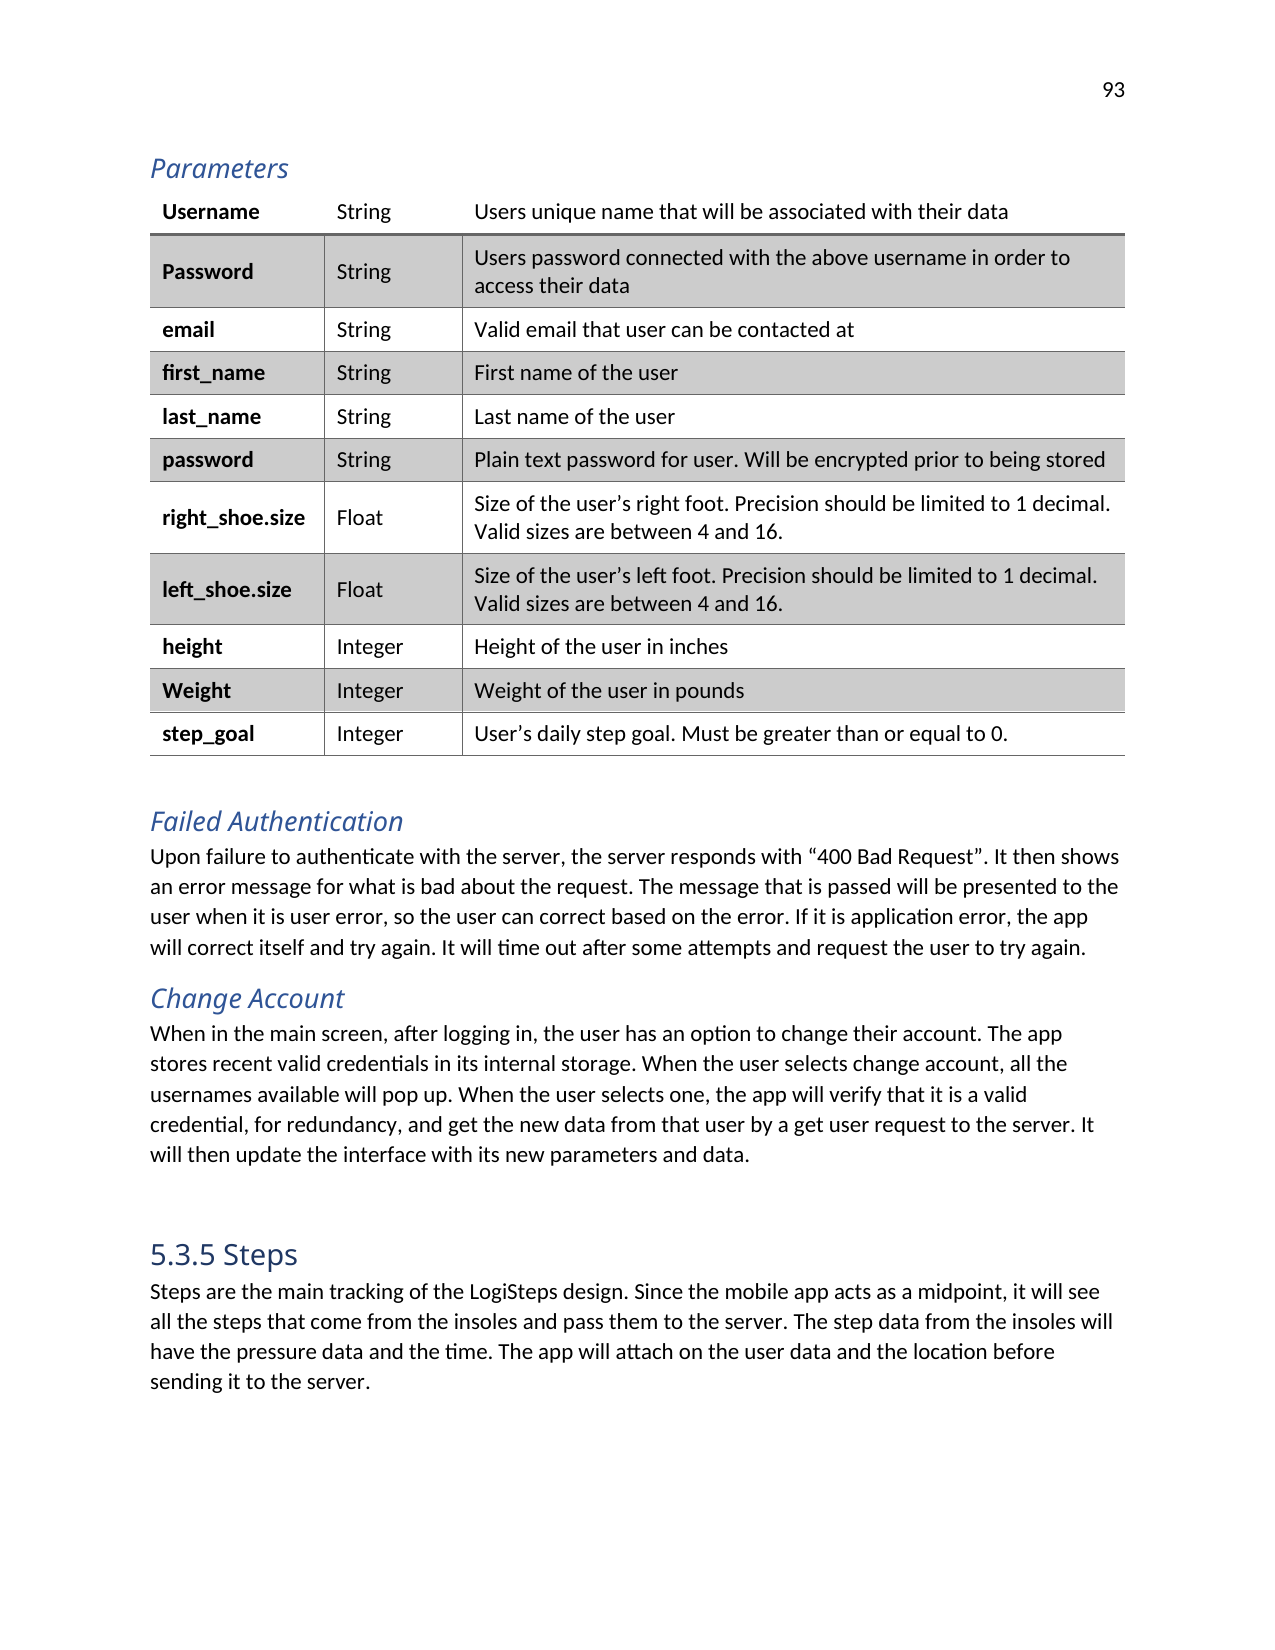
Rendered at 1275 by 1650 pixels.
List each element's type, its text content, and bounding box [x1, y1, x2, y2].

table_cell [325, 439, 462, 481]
subtitle 5.3.5 Steps [150, 1234, 1125, 1274]
text Steps are the main tracking of the LogiSteps design. Since the mobile app acts as a midpoint, it will see all the steps that come from the insoles and pass them to the server. The step data from the insoles will have the pressure data and the time. The app will attach on the user data and the location before sending it to the server. [150, 1277, 1125, 1395]
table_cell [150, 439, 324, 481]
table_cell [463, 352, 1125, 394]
text Upon failure to authenticate with the server, the server responds with “400 Bad Request”. It then shows an error message for what is bad about the request. The message that is passed will be presented to the user when it is user error, so the user can correct based on the error. If it is application error, the app will correct itself and try again. It will time out after some attempts and request the user to try again. [150, 842, 1125, 961]
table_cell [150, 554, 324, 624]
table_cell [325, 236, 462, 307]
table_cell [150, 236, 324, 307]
text When in the main screen, after logging in, the user has an option to change their account. The app stores recent valid credentials in its internal storage. When the user selects change account, all the usernames available will pop up. When the user selects one, the app will verify that it is a valid credential, for redundancy, and get the new data from that user by a get user request to the server. It will then update the interface with its new parameters and data. [150, 1019, 1125, 1168]
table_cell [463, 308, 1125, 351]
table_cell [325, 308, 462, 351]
subtitle Failed Authentication [150, 802, 1125, 839]
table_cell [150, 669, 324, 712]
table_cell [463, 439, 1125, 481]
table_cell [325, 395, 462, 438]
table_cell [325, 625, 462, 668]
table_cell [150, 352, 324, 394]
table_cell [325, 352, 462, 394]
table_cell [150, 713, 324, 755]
subtitle Change Account [150, 979, 1125, 1016]
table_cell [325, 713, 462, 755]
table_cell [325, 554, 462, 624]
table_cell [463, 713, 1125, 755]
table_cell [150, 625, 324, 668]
subtitle Parameters [150, 150, 1125, 187]
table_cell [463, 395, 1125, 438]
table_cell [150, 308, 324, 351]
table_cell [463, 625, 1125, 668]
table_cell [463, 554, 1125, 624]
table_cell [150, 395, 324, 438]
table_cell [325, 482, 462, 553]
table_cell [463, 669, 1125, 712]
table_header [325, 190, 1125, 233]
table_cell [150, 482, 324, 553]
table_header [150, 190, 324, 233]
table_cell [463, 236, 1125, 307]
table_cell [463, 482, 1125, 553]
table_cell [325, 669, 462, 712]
